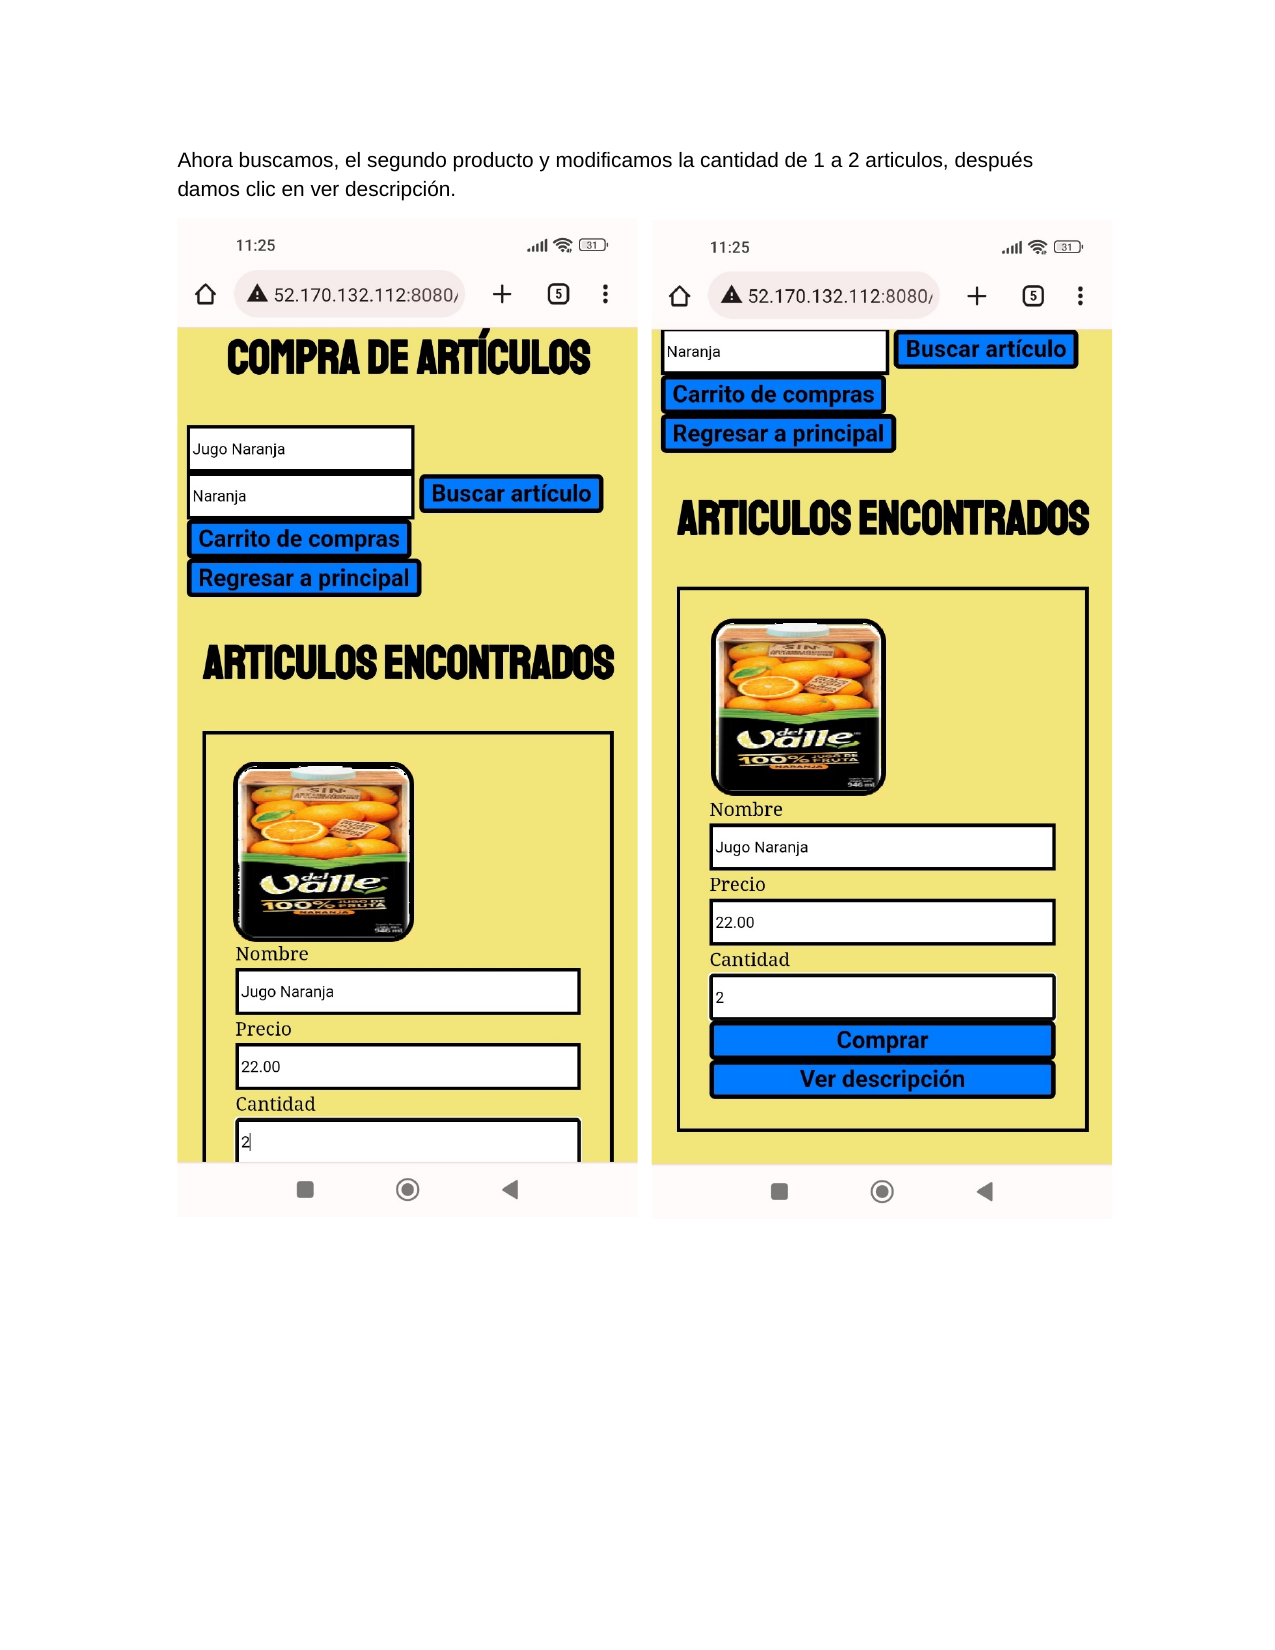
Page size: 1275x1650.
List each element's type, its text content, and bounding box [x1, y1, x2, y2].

picture [177, 218, 638, 1217]
text Ahora buscamos, el segundo producto y modificamos la cantidad de 1 a 2 articulos, después damos clic en ver descripción. [177, 148, 1098, 202]
picture [651, 220, 1113, 1219]
